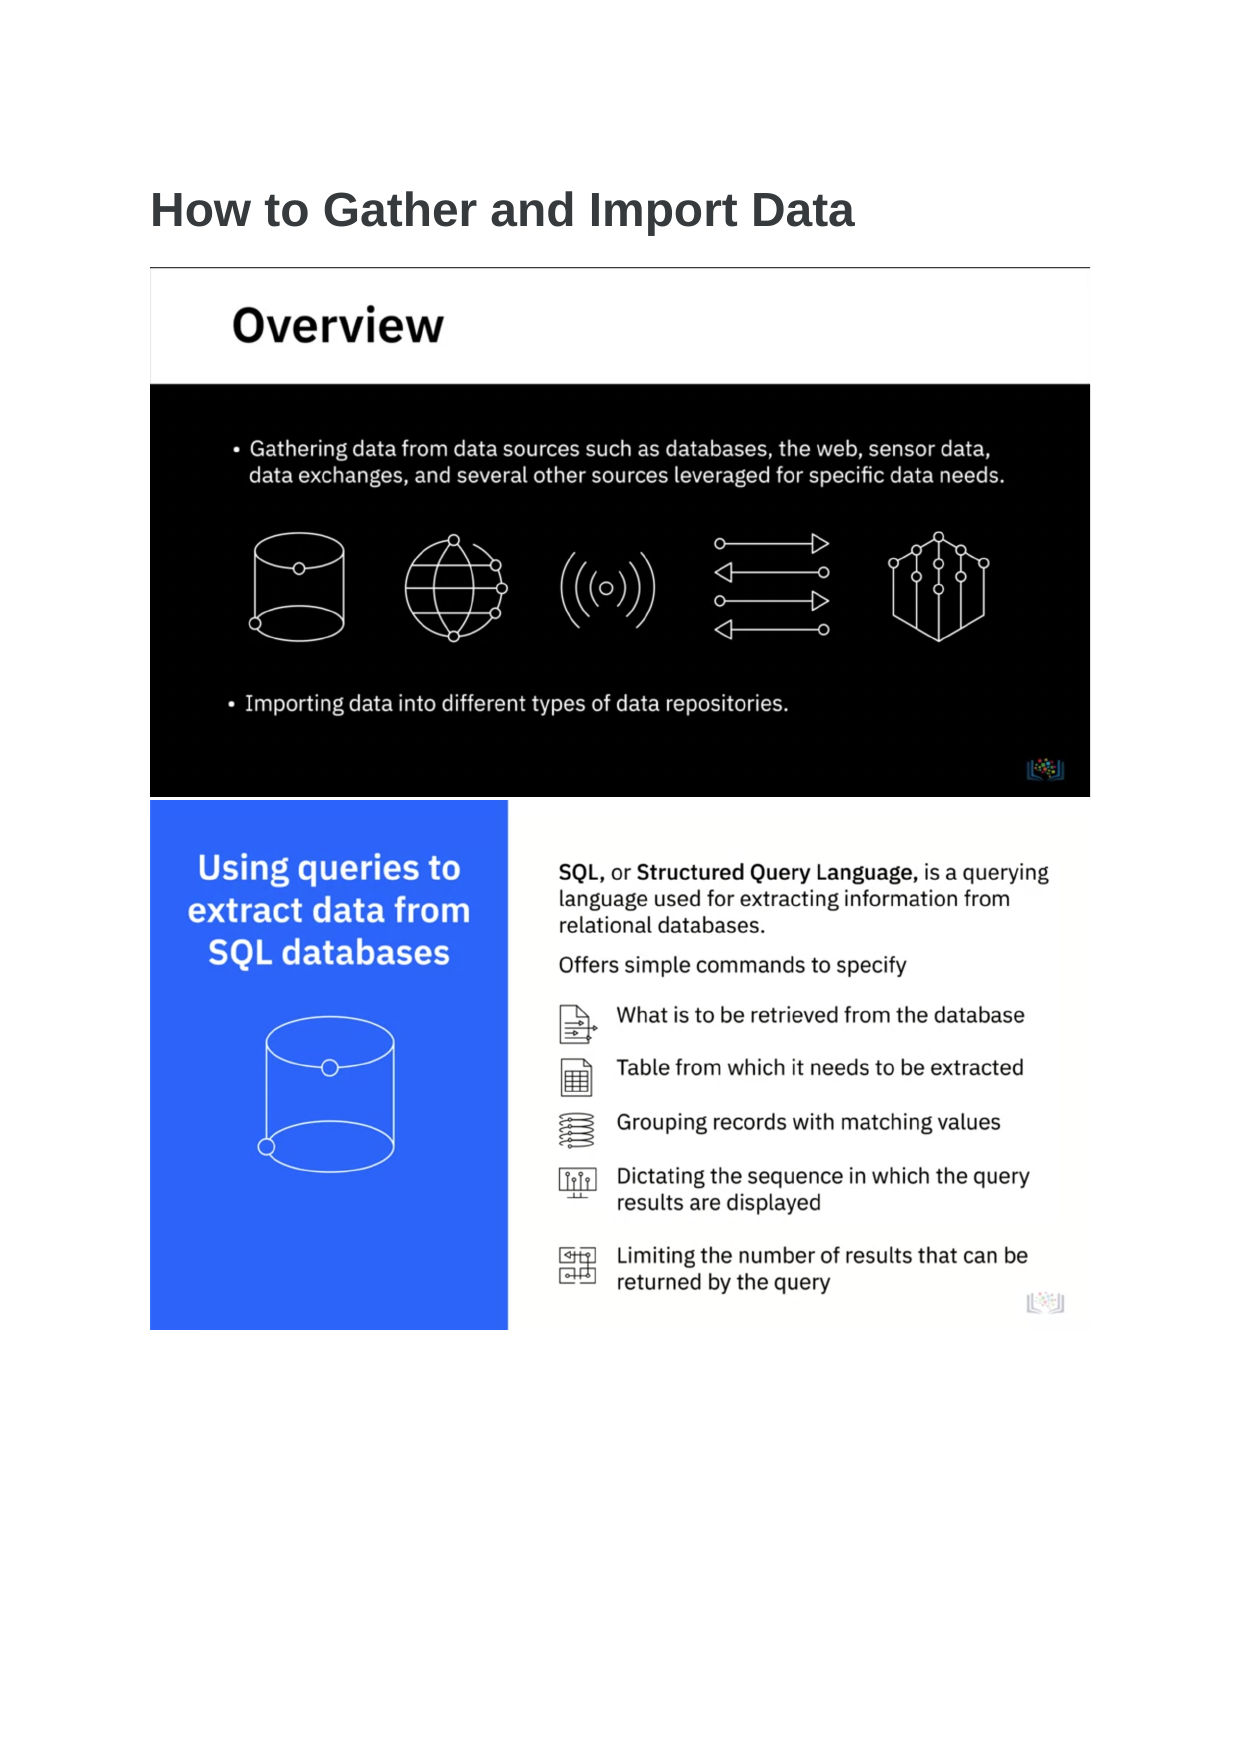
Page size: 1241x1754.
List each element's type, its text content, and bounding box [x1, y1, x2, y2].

picture [150, 800, 1091, 1330]
picture [150, 267, 1091, 797]
subtitle How to Gather and Import Data [150, 181, 1090, 236]
